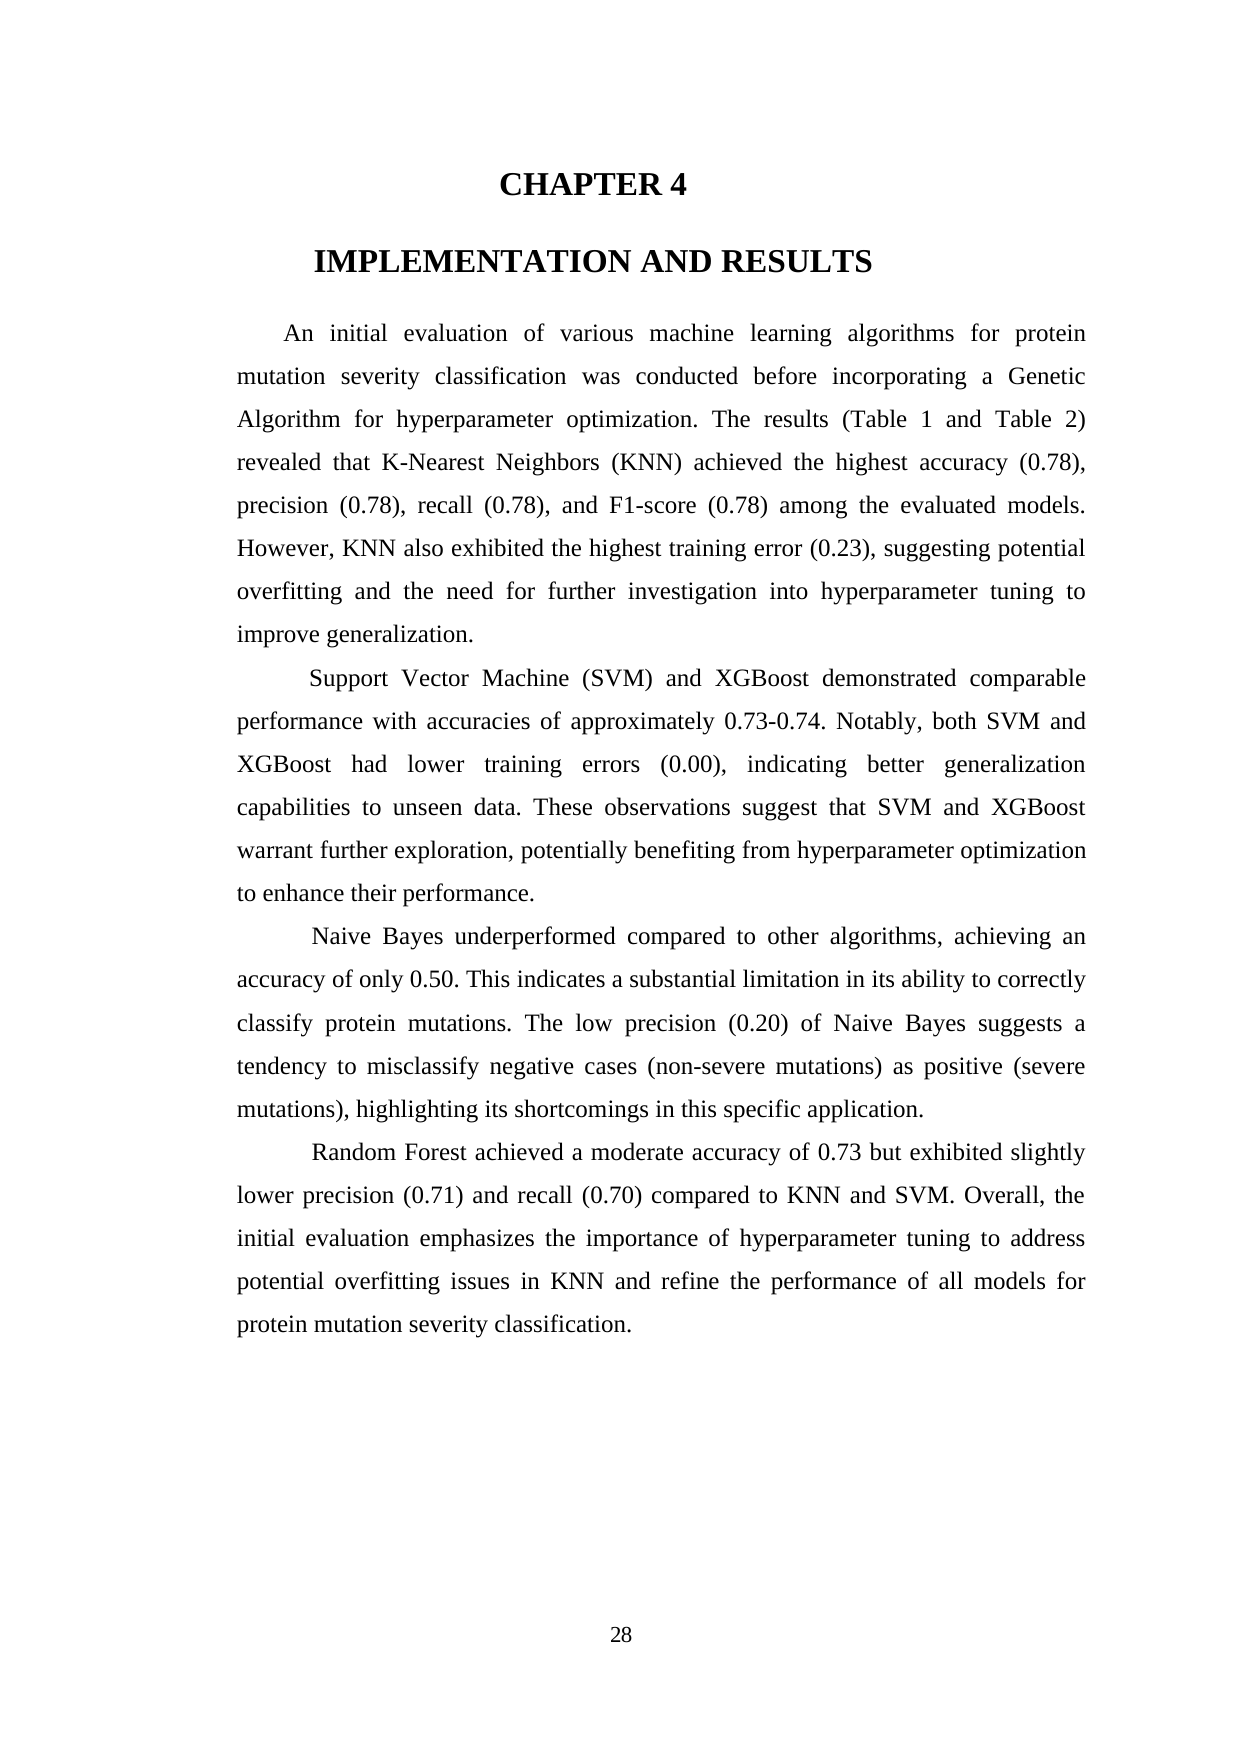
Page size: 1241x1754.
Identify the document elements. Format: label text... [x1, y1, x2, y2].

text Random Forest achieved a moderate accuracy of 0.73 but exhibited slightly lower precision (0.71) and recall (0.70) compared to KNN and SVM. Overall, the initial evaluation emphasizes the importance of hyperparameter tuning to address potential overfitting issues in KNN and refine the performance of all models for protein mutation severity classification. [237, 1137, 1087, 1338]
text CHAPTER 4 IMPLEMENTATION AND RESULTS [313, 164, 957, 279]
text Support Vector Machine (SVM) and XGBoost demonstrated comparable performance with accuracies of approximately 0.73-0.74. Notably, both SVM and XGBoost had lower training errors (0.00), indicating better generalization capabilities to unseen data. These observations suggest that SVM and XGBoost warrant further exploration, potentially benefiting from hyperparameter optimization to enhance their performance. [237, 663, 1087, 907]
text An initial evaluation of various machine learning algorithms for protein mutation severity classification was conducted before incorporating a Genetic Algorithm for hyperparameter optimization. The results (Table 1 and Table 2) revealed that K-Nearest Neighbors (KNN) achieved the highest accuracy (0.78), precision (0.78), recall (0.78), and F1-score (0.78) among the evaluated models. However, KNN also exhibited the highest training error (0.23), suggesting potential overfitting and the need for further investigation into hyperparameter tuning to improve generalization. [237, 318, 1087, 648]
text Naive Bayes underperformed compared to other algorithms, achieving an accuracy of only 0.50. This indicates a substantial limitation in its ability to correctly classify protein mutations. The low precision (0.20) of Naive Bayes suggests a tendency to misclassify negative cases (non-severe mutations) as positive (severe mutations), highlighting its shortcomings in this specific application. [237, 921, 1087, 1123]
